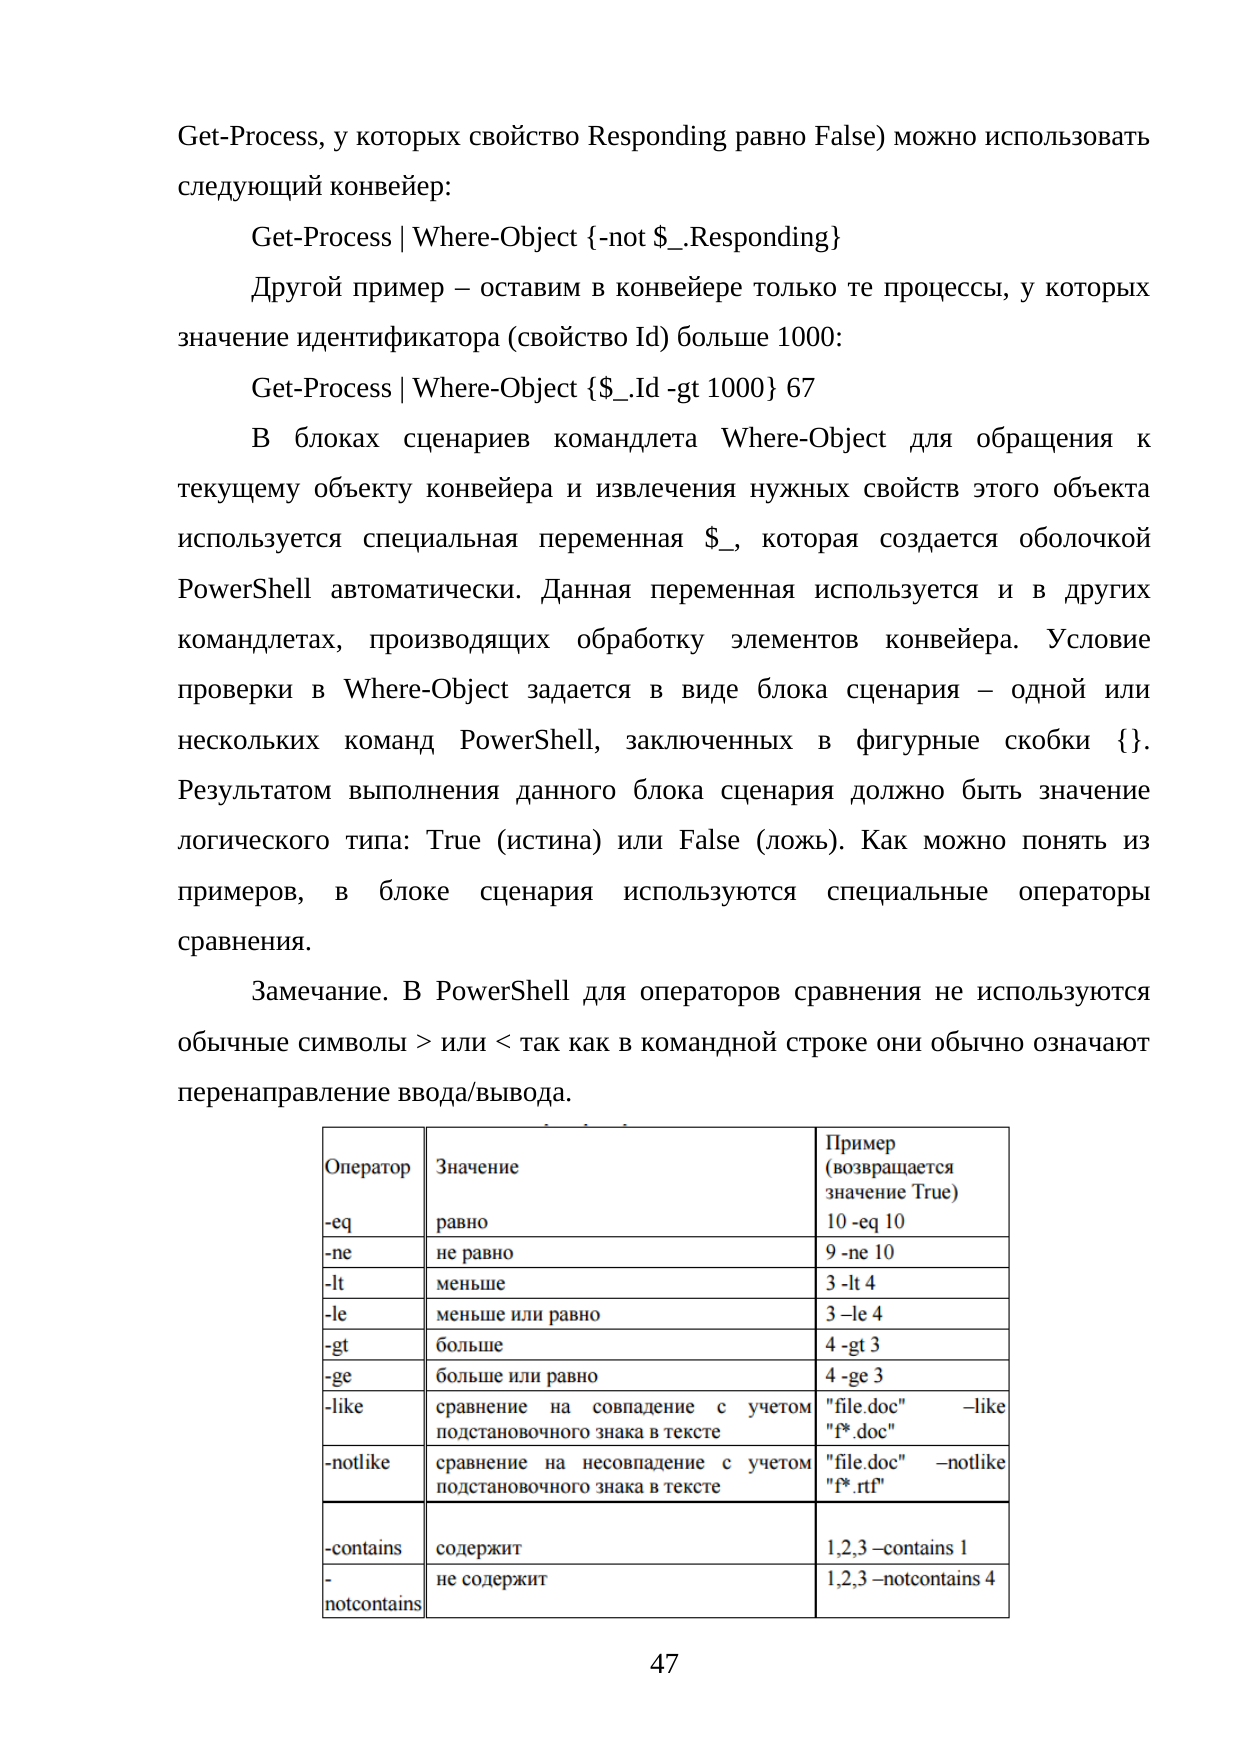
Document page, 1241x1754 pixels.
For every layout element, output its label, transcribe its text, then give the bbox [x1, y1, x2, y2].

text Замечание. В PowerShell для операторов сравнения не используются обычные символы > или < так как в командной строке они обычно означают перенаправление ввода/вывода. [177, 973, 1152, 1108]
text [177, 118, 1152, 202]
picture [313, 1124, 1016, 1619]
text Get-Process | Where-Object {$_.Id -gt 1000} 67 [177, 370, 1152, 403]
text Другой пример – оставим в конвейере только те процессы, у которых значение идентификатора (свойство Id) больше 1000: [177, 269, 1152, 353]
text Get-Process | Where-Object {-not $_.Responding} [177, 219, 1152, 252]
text В блоках сценариев командлета Where-Object для обращения к текущему объекту конвейера и извлечения нужных свойств этого объекта используется специальная переменная $_, которая создается оболочкой PowerShell автоматически. Данная переменная используется и в других командлетах, производящих обработку элементов конвейера. Условие проверки в Where-Object задается в виде блока сценария – одной или нескольких команд PowerShell, заключенных в фигурные скобки {}. Результатом выполнения данного блока сценария должно быть значение логического типа: True (истина) или False (ложь). Как можно понять из примеров, в блоке сценария используются специальные операторы сравнения. [177, 420, 1152, 957]
